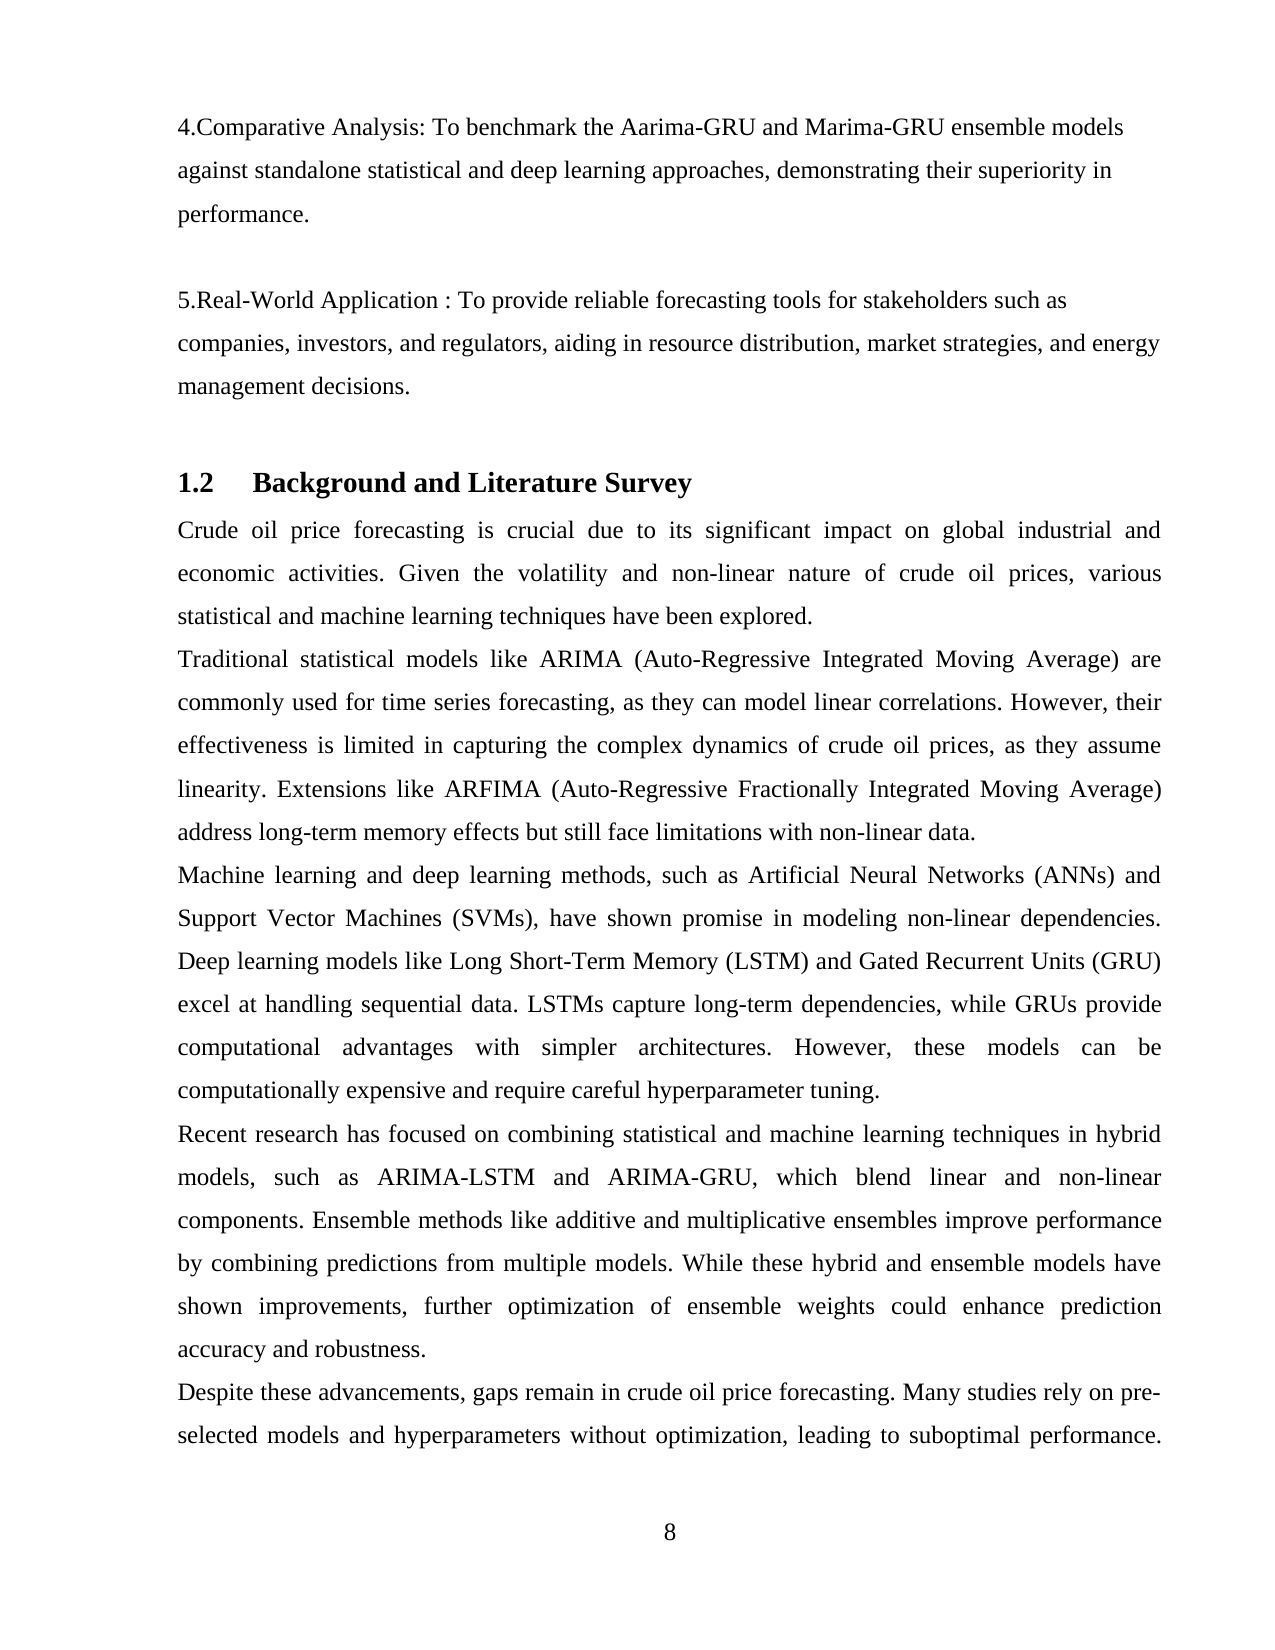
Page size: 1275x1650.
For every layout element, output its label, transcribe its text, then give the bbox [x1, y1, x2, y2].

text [177, 1377, 1162, 1449]
text 4.Comparative Analysis: To benchmark the Aarima-GRU and Marima-GRU ensemble models against standalone statistical and deep learning approaches, demonstrating their superiority in performance. [177, 112, 1162, 227]
text Traditional statistical models like ARIMA (Auto-Regressive Integrated Moving Average) are commonly used for time series forecasting, as they can model linear correlations. However, their effectiveness is limited in capturing the complex dynamics of crude oil prices, as they assume linearity. Extensions like ARFIMA (Auto-Regressive Fractionally Integrated Moving Average) address long-term memory effects but still face limitations with non-linear data. [177, 644, 1162, 846]
text Recent research has focused on combining statistical and machine learning techniques in hybrid models, such as ARIMA-LSTM and ARIMA-GRU, which blend linear and non-linear components. Ensemble methods like additive and multiplicative ensembles improve performance by combining predictions from multiple models. While these hybrid and ensemble models have shown improvements, further optimization of ensemble weights could enhance prediction accuracy and robustness. [177, 1119, 1162, 1363]
text Crude oil price forecasting is crucial due to its significant impact on global industrial and economic activities. Given the volatility and non-linear nature of crude oil prices, various statistical and machine learning techniques have been explored. [177, 515, 1162, 630]
text 5.Real-World Application : To provide reliable forecasting tools for stakeholders such as companies, investors, and regulators, aiding in resource distribution, market strategies, and energy management decisions. [177, 285, 1162, 400]
text Machine learning and deep learning methods, such as Artificial Neural Networks (ANNs) and Support Vector Machines (SVMs), have shown promise in modeling non-linear dependencies. Deep learning models like Long Short-Term Memory (LSTM) and Gated Recurrent Units (GRU) excel at handling sequential data. LSTMs capture long-term dependencies, while GRUs provide computational advantages with simpler architectures. However, these models can be computationally expensive and require careful hyperparameter tuning. [177, 860, 1162, 1104]
list Background and Literature Survey [177, 465, 1162, 498]
